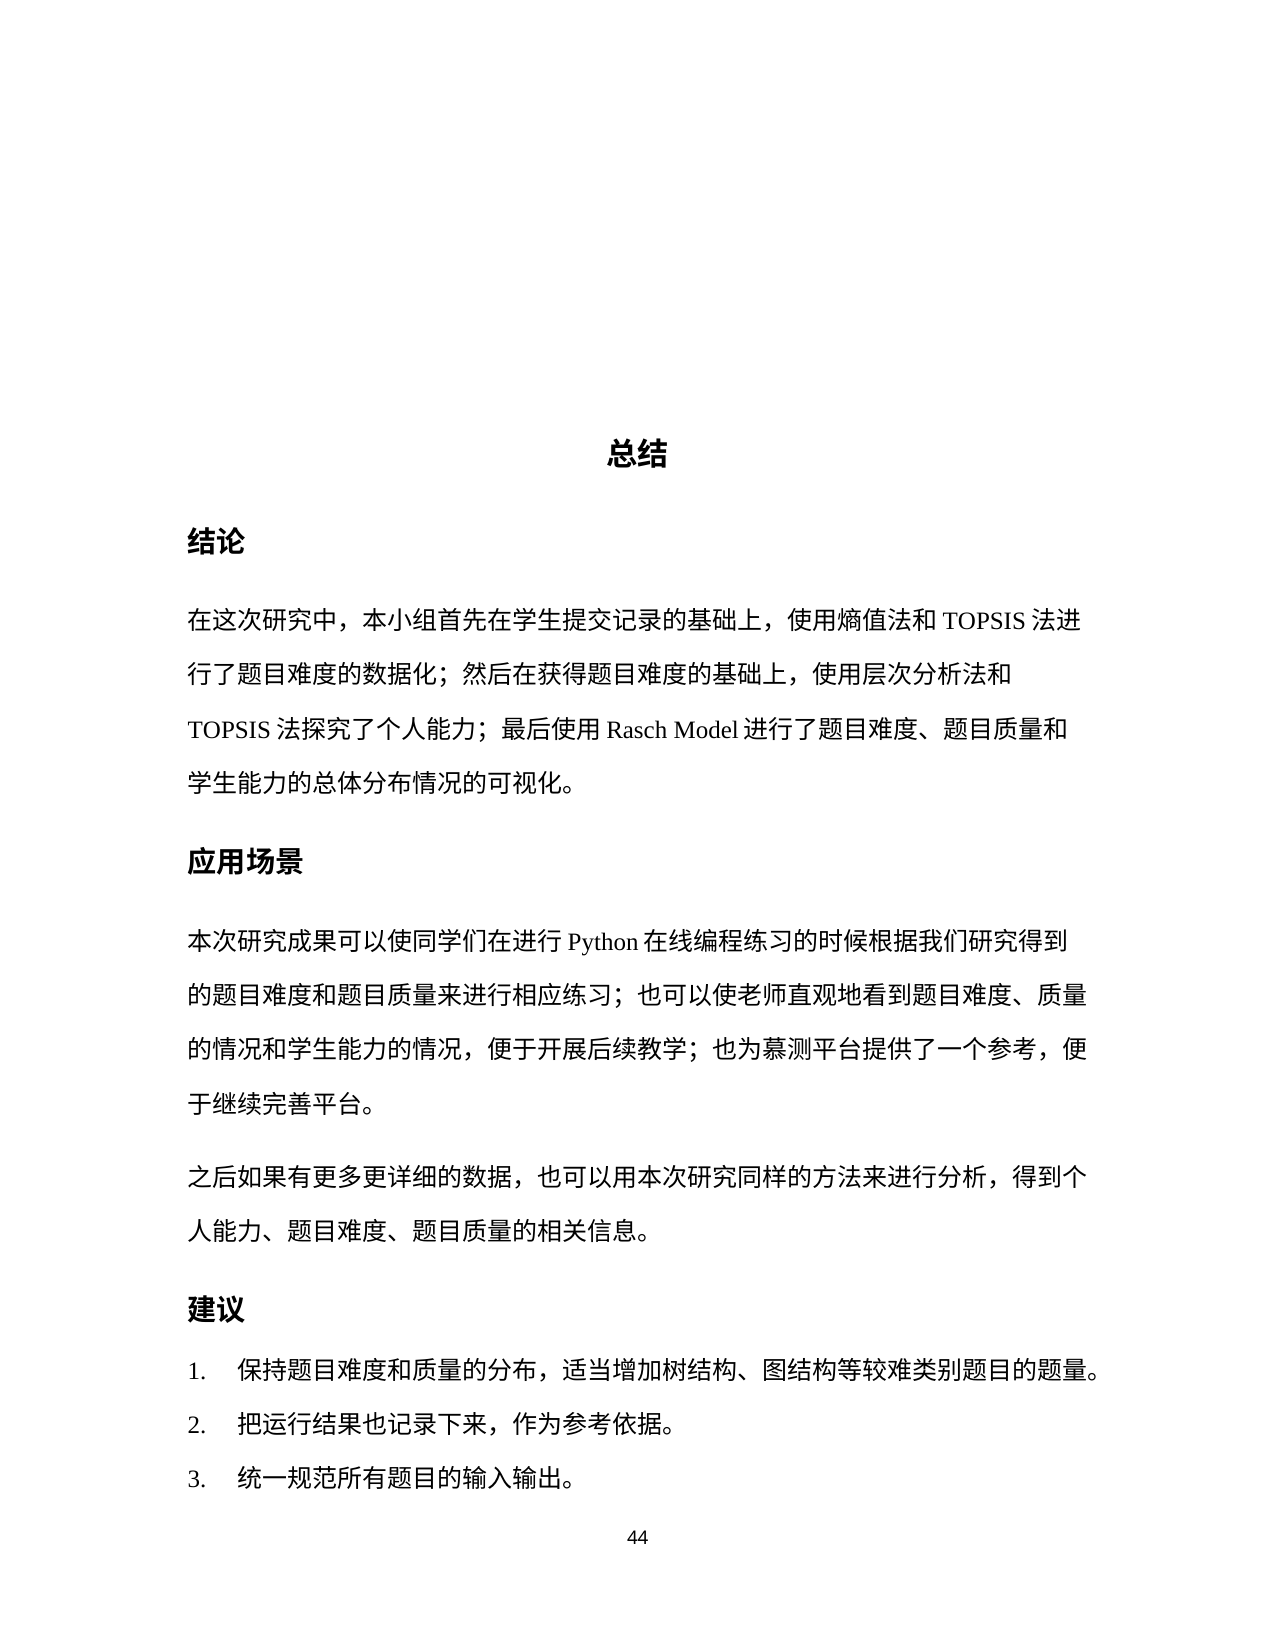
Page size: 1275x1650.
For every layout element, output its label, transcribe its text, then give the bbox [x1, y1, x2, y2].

subtitle 建议 [187, 1287, 1087, 1329]
text 本次研究成果可以使同学们在进行Python在线编程练习的时候根据我们研究得到的题目难度和题目质量来进行相应练习；也可以使老师直观地看到题目难度、质量的情况和学生能力的情况，便于开展后续教学；也为慕测平台提供了一个参考，便于继续完善平台。 [187, 921, 1087, 1120]
text 之后如果有更多更详细的数据，也可以用本次研究同样的方法来进行分析，得到个人能力、题目难度、题目质量的相关信息。 [187, 1157, 1087, 1248]
list 统一规范所有题目的输入输出。 [187, 1459, 1087, 1495]
subtitle 应用场景 [187, 839, 1087, 881]
subtitle 总结 [187, 429, 1087, 475]
list 把运行结果也记录下来，作为参考依据。 [187, 1404, 1087, 1441]
list 保持题目难度和质量的分布，适当增加树结构、图结构等较难类别题目的题量。 [187, 1350, 1087, 1386]
subtitle 结论 [187, 518, 1087, 561]
text 在这次研究中，本小组首先在学生提交记录的基础上，使用熵值法和TOPSIS法进行了题目难度的数据化；然后在获得题目难度的基础上，使用层次分析法和TOPSIS法探究了个人能力；最后使用Rasch Model进行了题目难度、题目质量和学生能力的总体分布情况的可视化。 [187, 600, 1087, 800]
